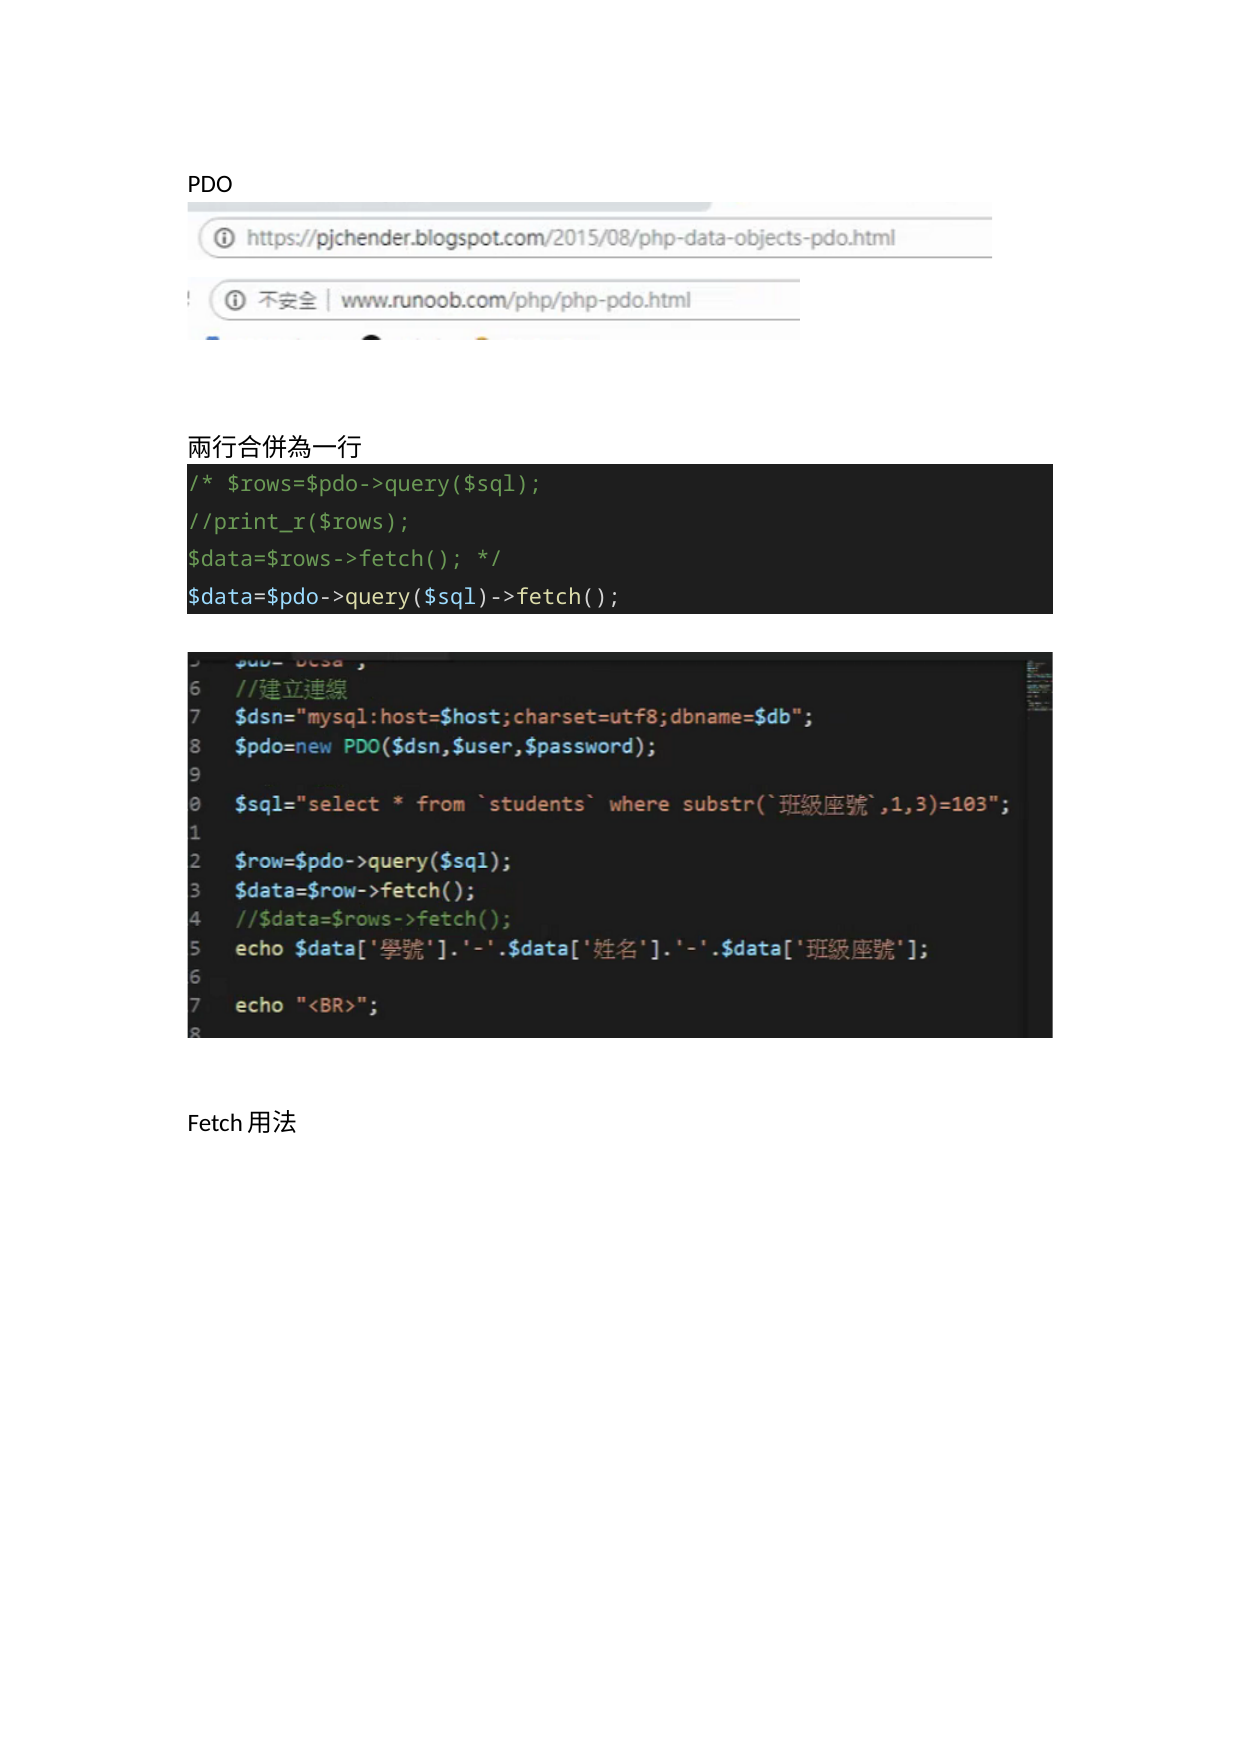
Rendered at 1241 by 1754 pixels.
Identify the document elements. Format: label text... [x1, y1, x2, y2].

picture [187, 202, 993, 260]
picture [187, 652, 1053, 1038]
text //print_r($rows); [187, 502, 1053, 539]
text $data=$pdo->query($sql)->fetch(); [187, 577, 1053, 614]
text $data=$rows->fetch(); */ [187, 539, 1053, 577]
picture [187, 277, 800, 340]
text PDO [187, 164, 1053, 202]
text 兩行合併為一行 [187, 427, 1053, 464]
text /* $rows=$pdo->query($sql); [187, 464, 1053, 502]
text Fetch用法 [187, 1102, 1053, 1139]
